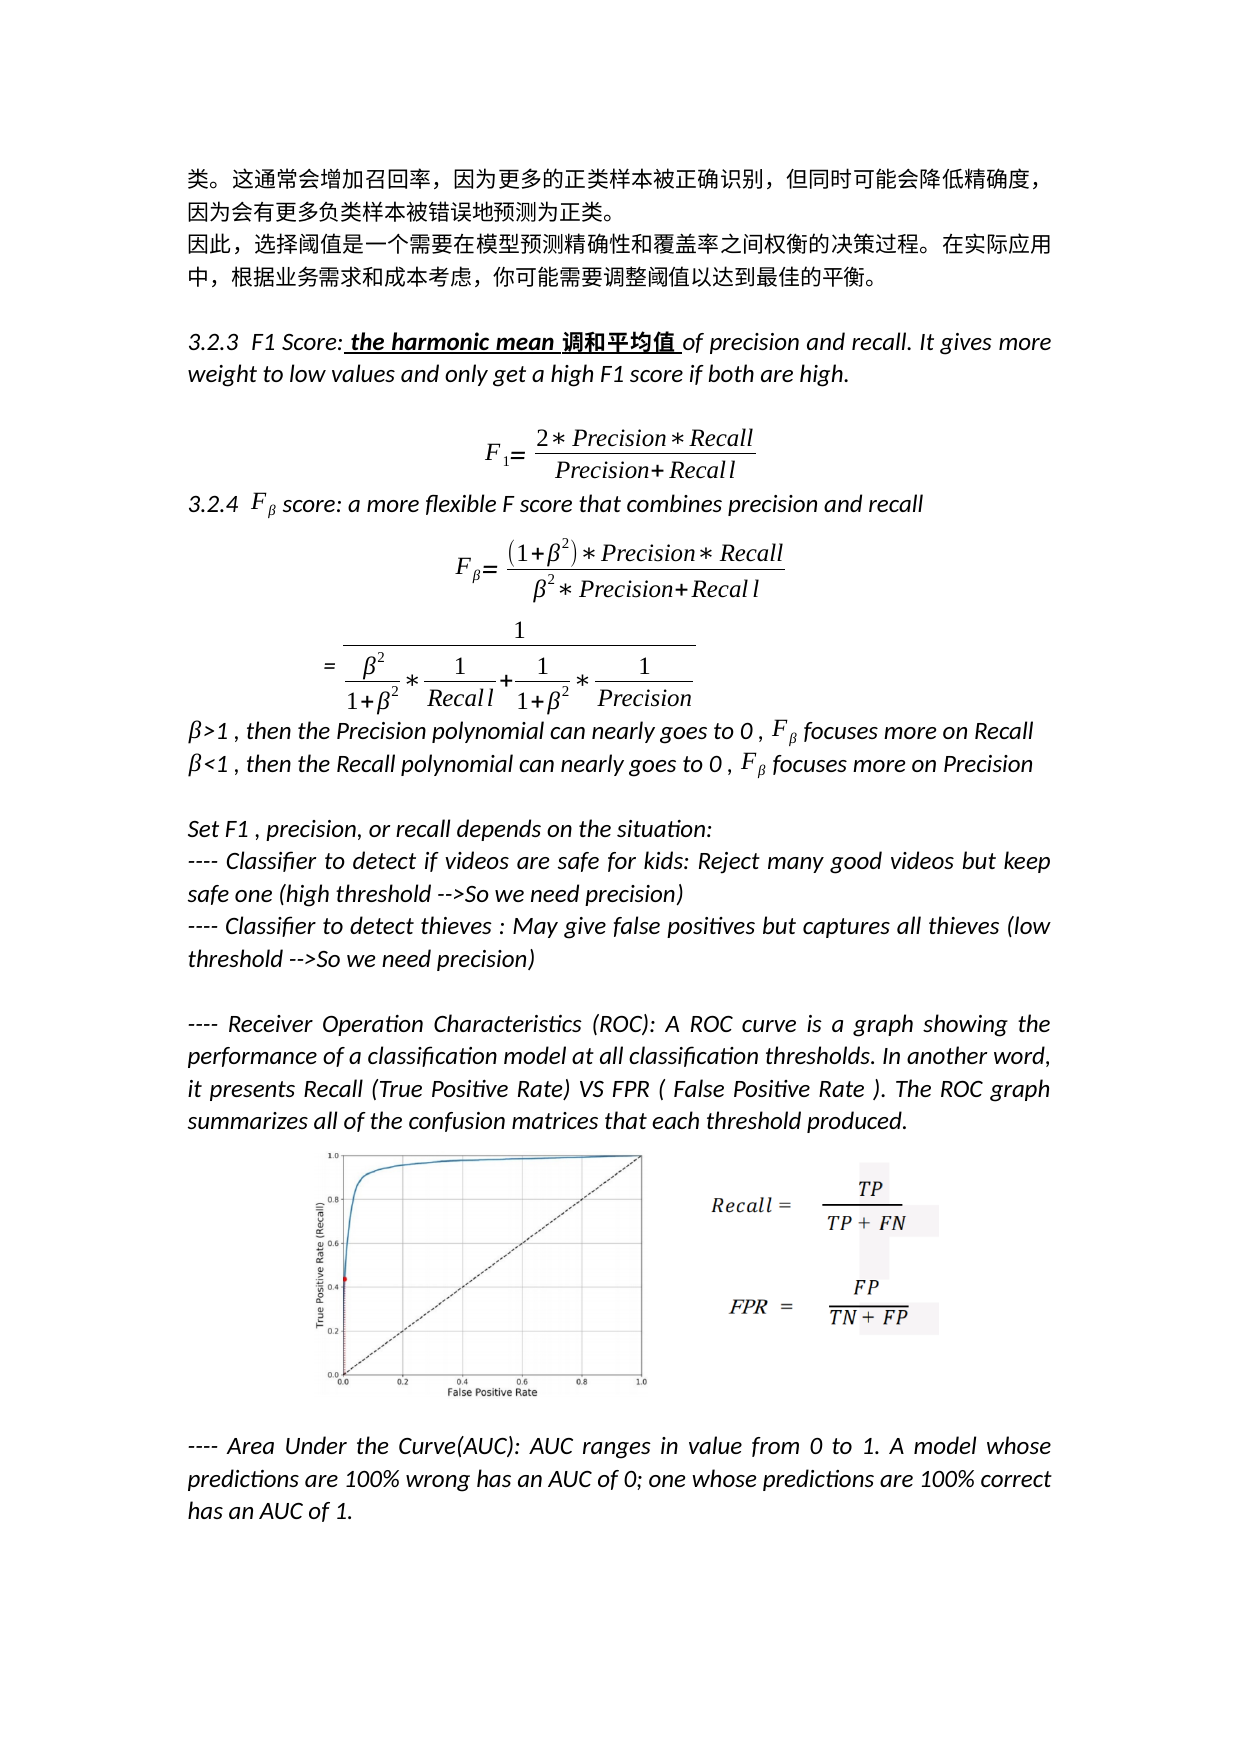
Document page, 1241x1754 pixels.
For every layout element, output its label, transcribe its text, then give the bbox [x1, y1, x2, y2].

list ---- Classifier to detect if videos are safe for kids: Reject many good videos but keep safe one (high threshold -->So we need precision) [187, 844, 1053, 909]
list 因此，选择阈值是一个需要在模型预测精确性和覆盖率之间权衡的决策过程。在实际应用中，根据业务需求和成本考虑，你可能需要调整阈值以达到最佳的平衡。 [187, 227, 1053, 292]
list <1 , then the Recall polynomial can nearly goes to 0 , focuses more on Precision [187, 747, 1053, 779]
list 3.2.3 F1 Score: the harmonic mean 调和平均值 of precision and recall. It gives more weight to low values and only get a high F1 score if both are high. [187, 324, 1053, 389]
list Set F1 , precision, or recall depends on the situation: [187, 812, 1053, 844]
list = [187, 519, 1053, 617]
list ---- Area Under the Curve(AUC): AUC ranges in value from 0 to 1. A model whose predictions are 100% wrong has an AUC of 0; one whose predictions are 100% correct has an AUC of 1. [187, 1429, 1053, 1527]
list = [187, 617, 1053, 714]
picture [301, 1137, 939, 1407]
list ---- Receiver Operation Characteristics (ROC): A ROC curve is a graph showing the performance of a classification model at all classification thresholds. In another word, it presents Recall (True Positive Rate) VS FPR ( False Positive Rate ). The ROC graph summarizes all of the confusion matrices that each threshold produced. [187, 1007, 1053, 1137]
list ---- Classifier to detect thieves : May give false positives but captures all thieves (low threshold -->So we need precision) [187, 909, 1053, 974]
list 3.2.4 score: a more flexible F score that combines precision and recall [187, 487, 1053, 519]
list = [187, 422, 1053, 487]
list >1 , then the Precision polynomial can nearly goes to 0 , focuses more on Recall [187, 714, 1053, 747]
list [187, 162, 1053, 227]
